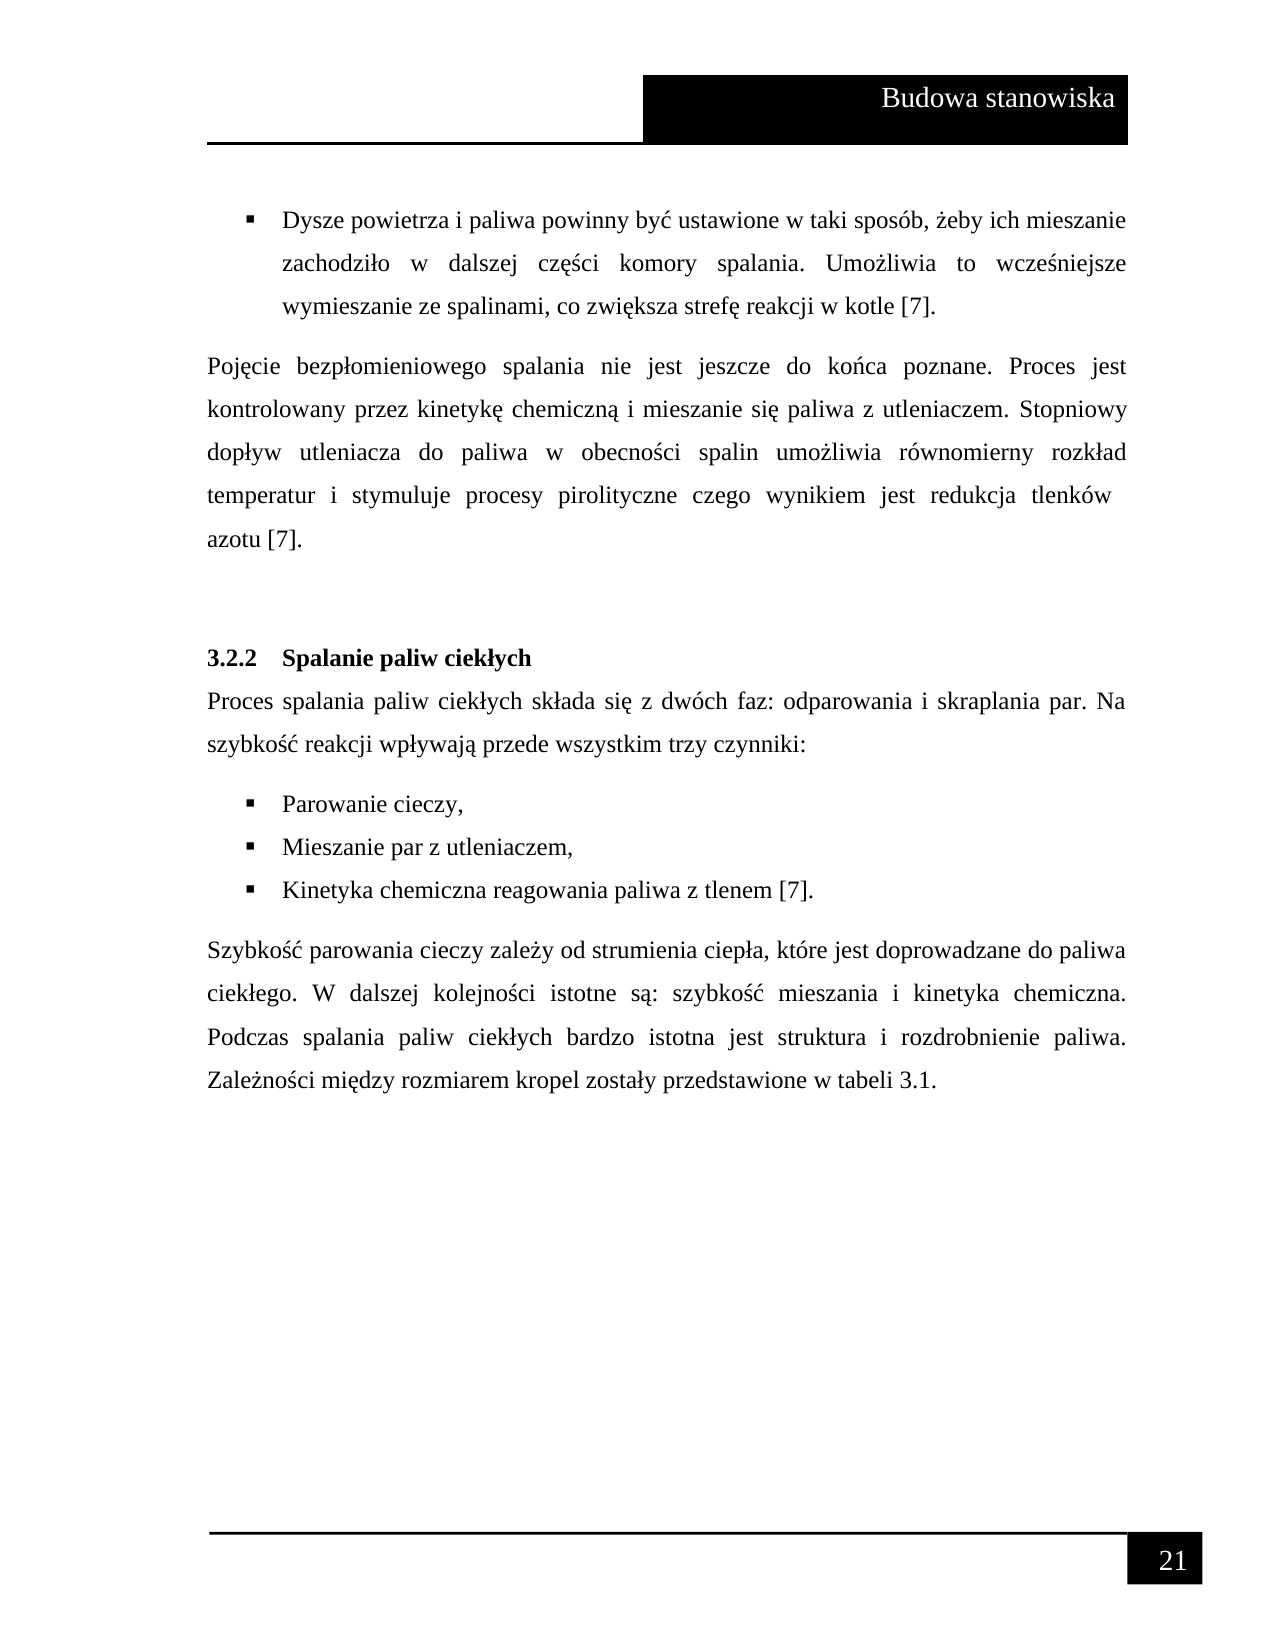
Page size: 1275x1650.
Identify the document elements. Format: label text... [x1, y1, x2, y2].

list Kinetyka chemiczna reagowania paliwa z tlenem [7]. [244, 876, 1127, 904]
list Parowanie cieczy, [244, 789, 1127, 818]
text Pojęcie bezpłomieniowego spalania nie jest jeszcze do końca poznane. Proces jest kontrolowany przez kinetykę chemiczną i mieszanie się paliwa z utleniaczem. Stopniowy dopływ utleniacza do paliwa w obecności spalin umożliwia równomierny rozkład temperatur i stymuluje procesy pirolityczne czego wynikiem jest redukcja tlenków azotu [7]. [207, 351, 1127, 552]
list Mieszanie par z utleniaczem, [244, 832, 1127, 861]
text Szybkość parowania cieczy zależy od strumienia ciepła, które jest doprowadzane do paliwa ciekłego. W dalszej kolejności istotne są: szybkość mieszania i kinetyka chemiczna. Podczas spalania paliw ciekłych bardzo istotna jest struktura i rozdrobnienie paliwa. Zależności między rozmiarem kropel zostały przedstawione w tabeli 3.1. [207, 935, 1127, 1093]
list Dysze powietrza i paliwa powinny być ustawione w taki sposób, żeby ich mieszanie zachodziło w dalszej części komory spalania. Umożliwia to wcześniejsze wymieszanie ze spalinami, co zwiększa strefę reakcji w kotle [7]. [244, 205, 1127, 320]
text Proces spalania paliw ciekłych składa się z dwóch faz: odparowania i skraplania par. Na szybkość reakcji wpływają przede wszystkim trzy czynniki: [207, 686, 1127, 758]
subtitle Spalanie paliw ciekłych [207, 643, 1127, 672]
